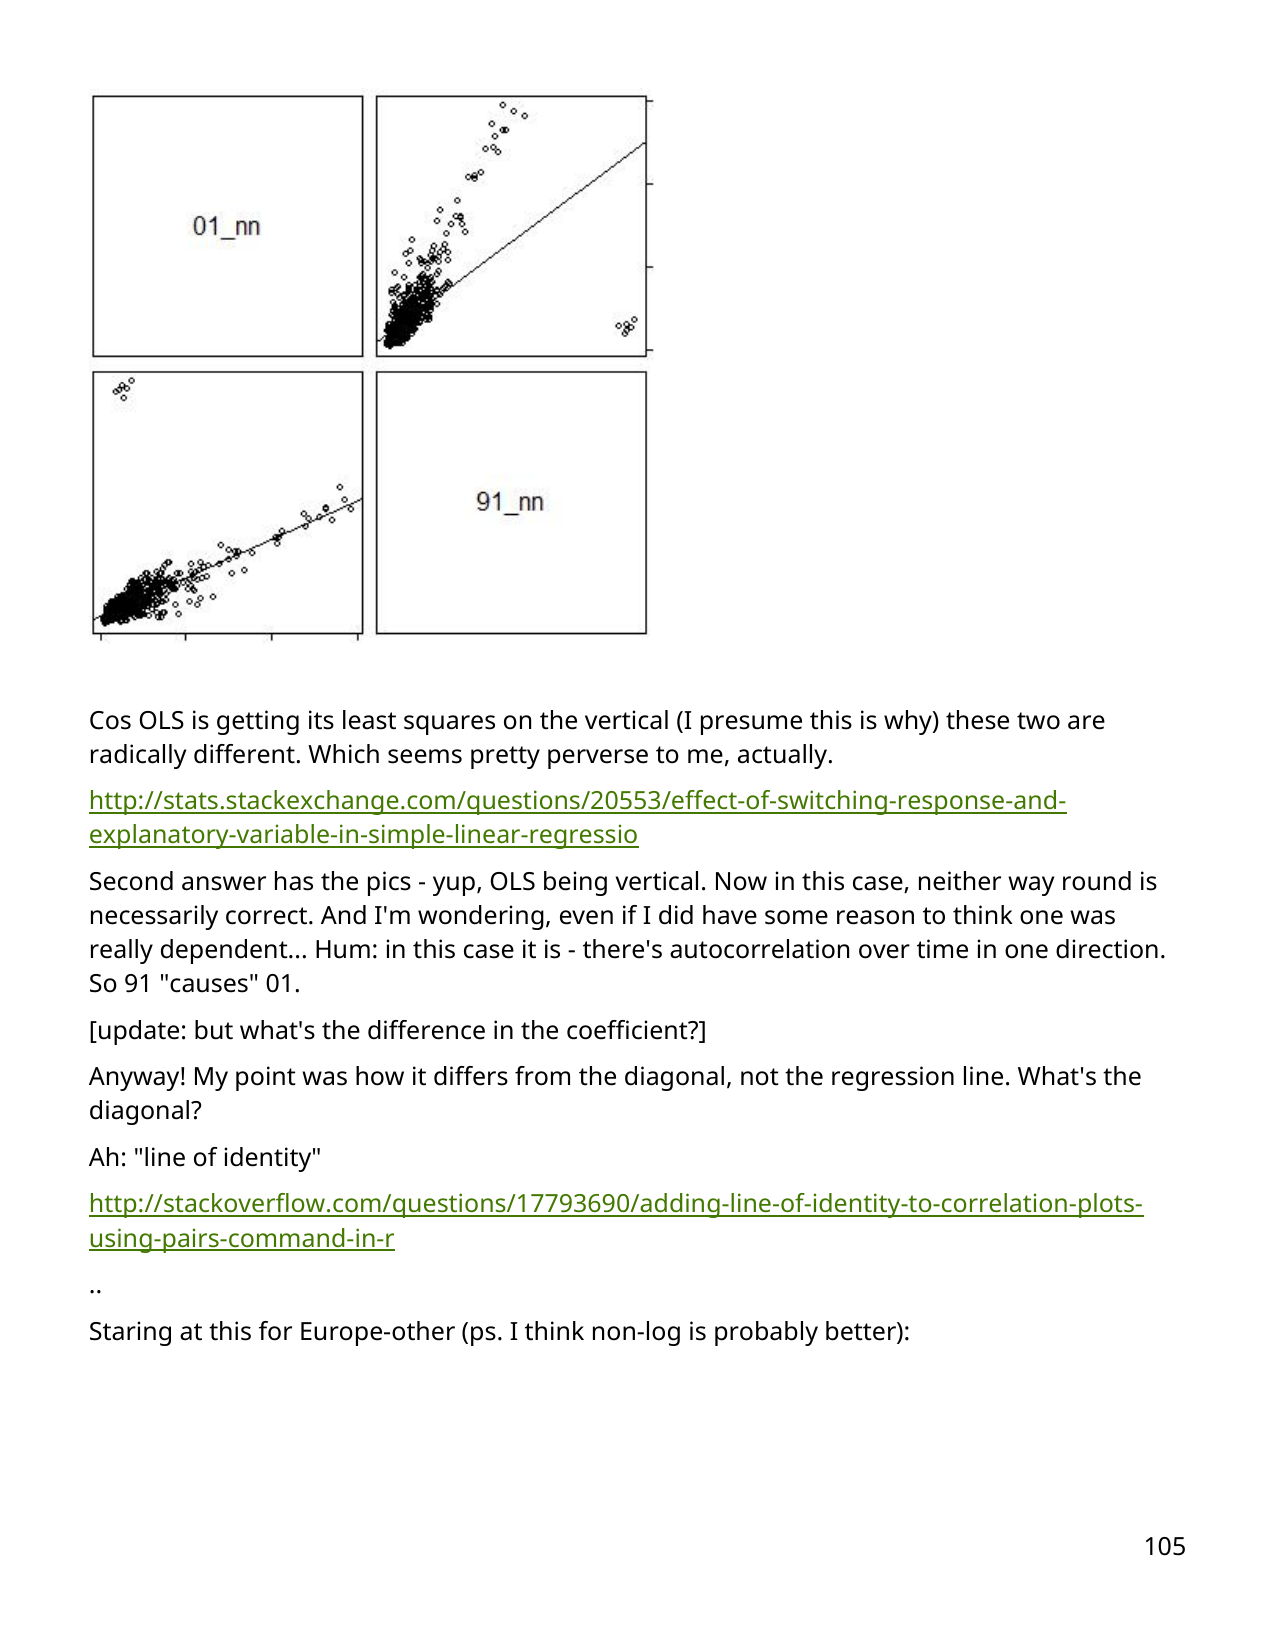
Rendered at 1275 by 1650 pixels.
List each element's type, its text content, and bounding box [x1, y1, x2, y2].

picture [88, 88, 655, 644]
text Ah: "line of identity" [89, 1139, 1186, 1174]
text .. [89, 1267, 1186, 1301]
text http://stats.stackexchange.com/questions/20553/effect-of-switching-response-and-explanatory-variable-in-simple-linear-regressio [89, 783, 1186, 851]
text [update: but what's the difference in the coefficient?] [89, 1012, 1186, 1046]
text Second answer has the pics - yup, OLS being vertical. Now in this case, neither way round is necessarily correct. And I'm wondering, even if I did have some reason to think one was really dependent... Hum: in this case it is - there's autocorrelation over time in one direction. So 91 "causes" 01. [89, 864, 1186, 1000]
text Staring at this for Europe-other (ps. I think non-log is probably better): [89, 1313, 1186, 1347]
text Cos OLS is getting its least squares on the vertical (I presume this is why) these two are radically different. Which seems pretty perverse to me, actually. [89, 702, 1186, 771]
text http://stackoverflow.com/questions/17793690/adding-line-of-identity-to-correlation-plots-using-pairs-command-in-r [89, 1186, 1186, 1254]
text Anyway! My point was how it differs from the diagonal, not the regression line. What's the diagonal? [89, 1059, 1186, 1127]
